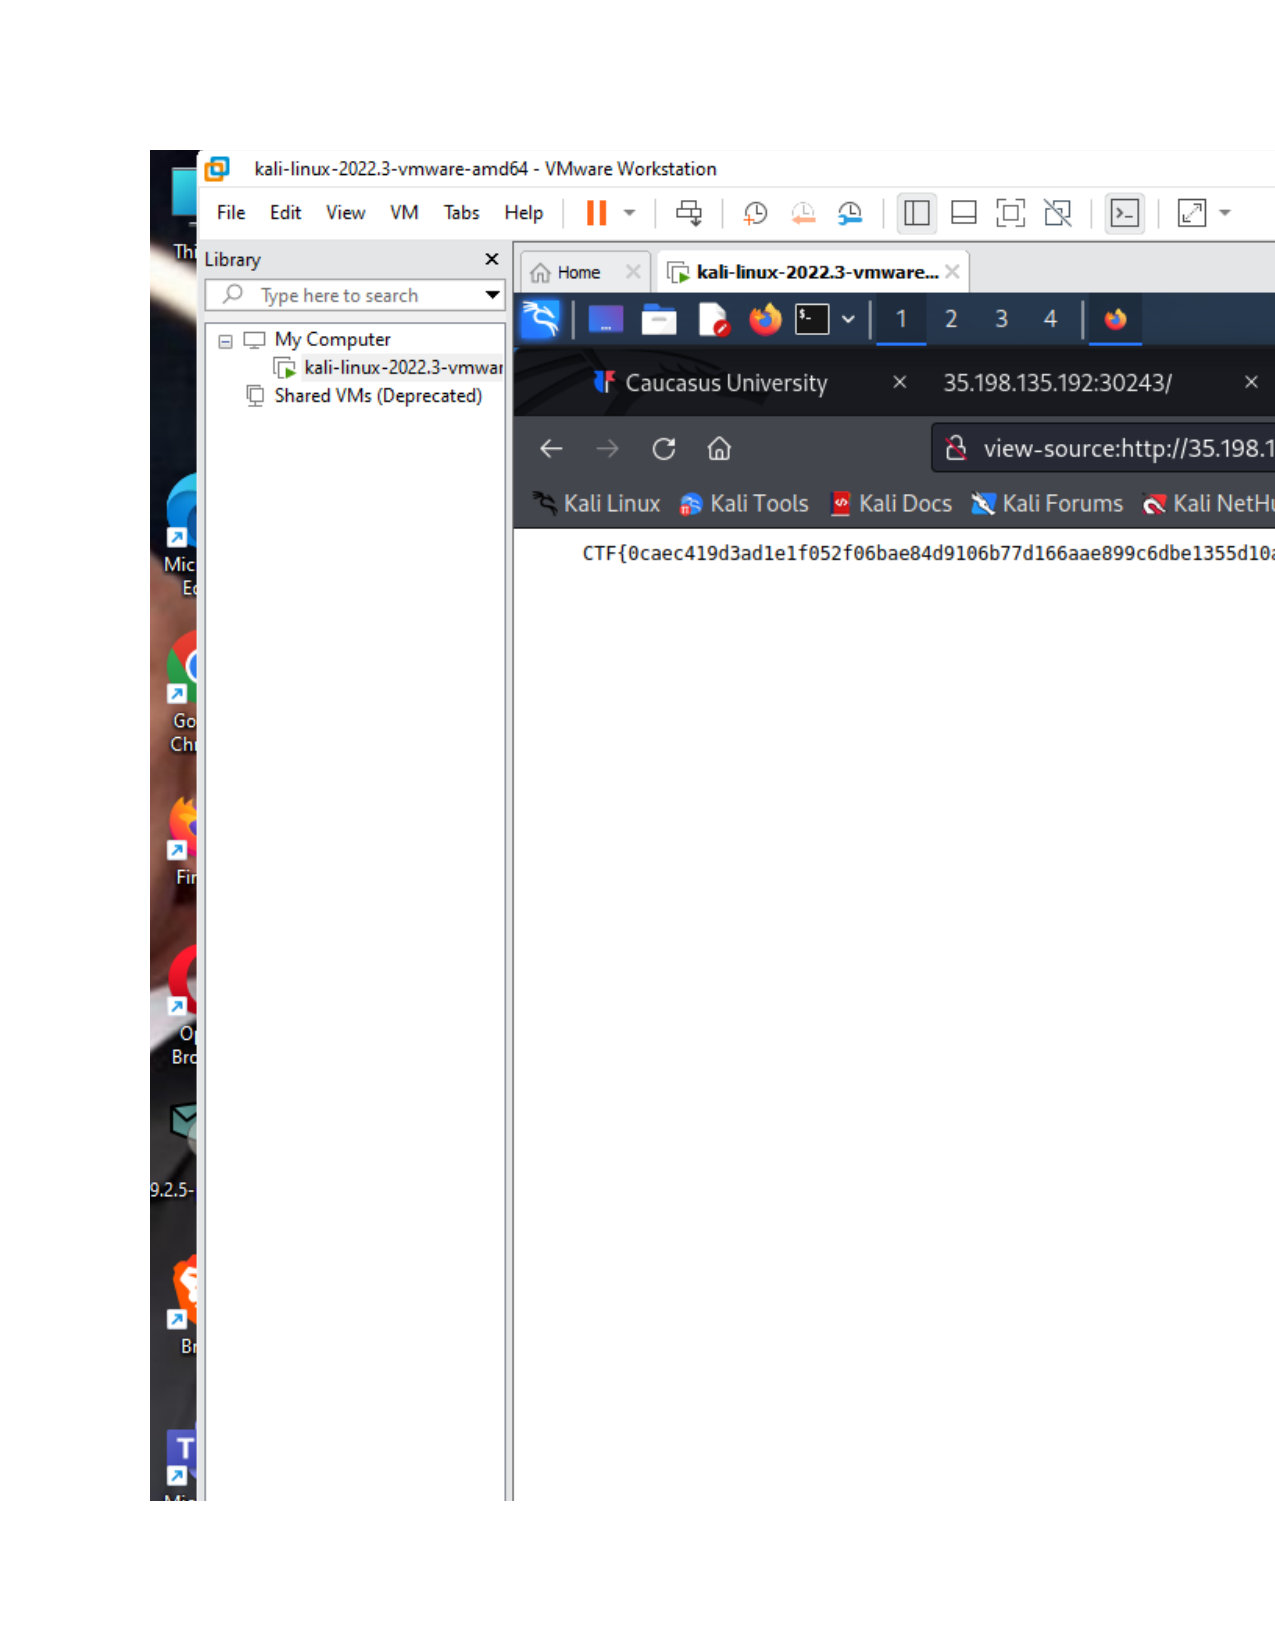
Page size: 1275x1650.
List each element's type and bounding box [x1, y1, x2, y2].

picture [150, 150, 1275, 1501]
